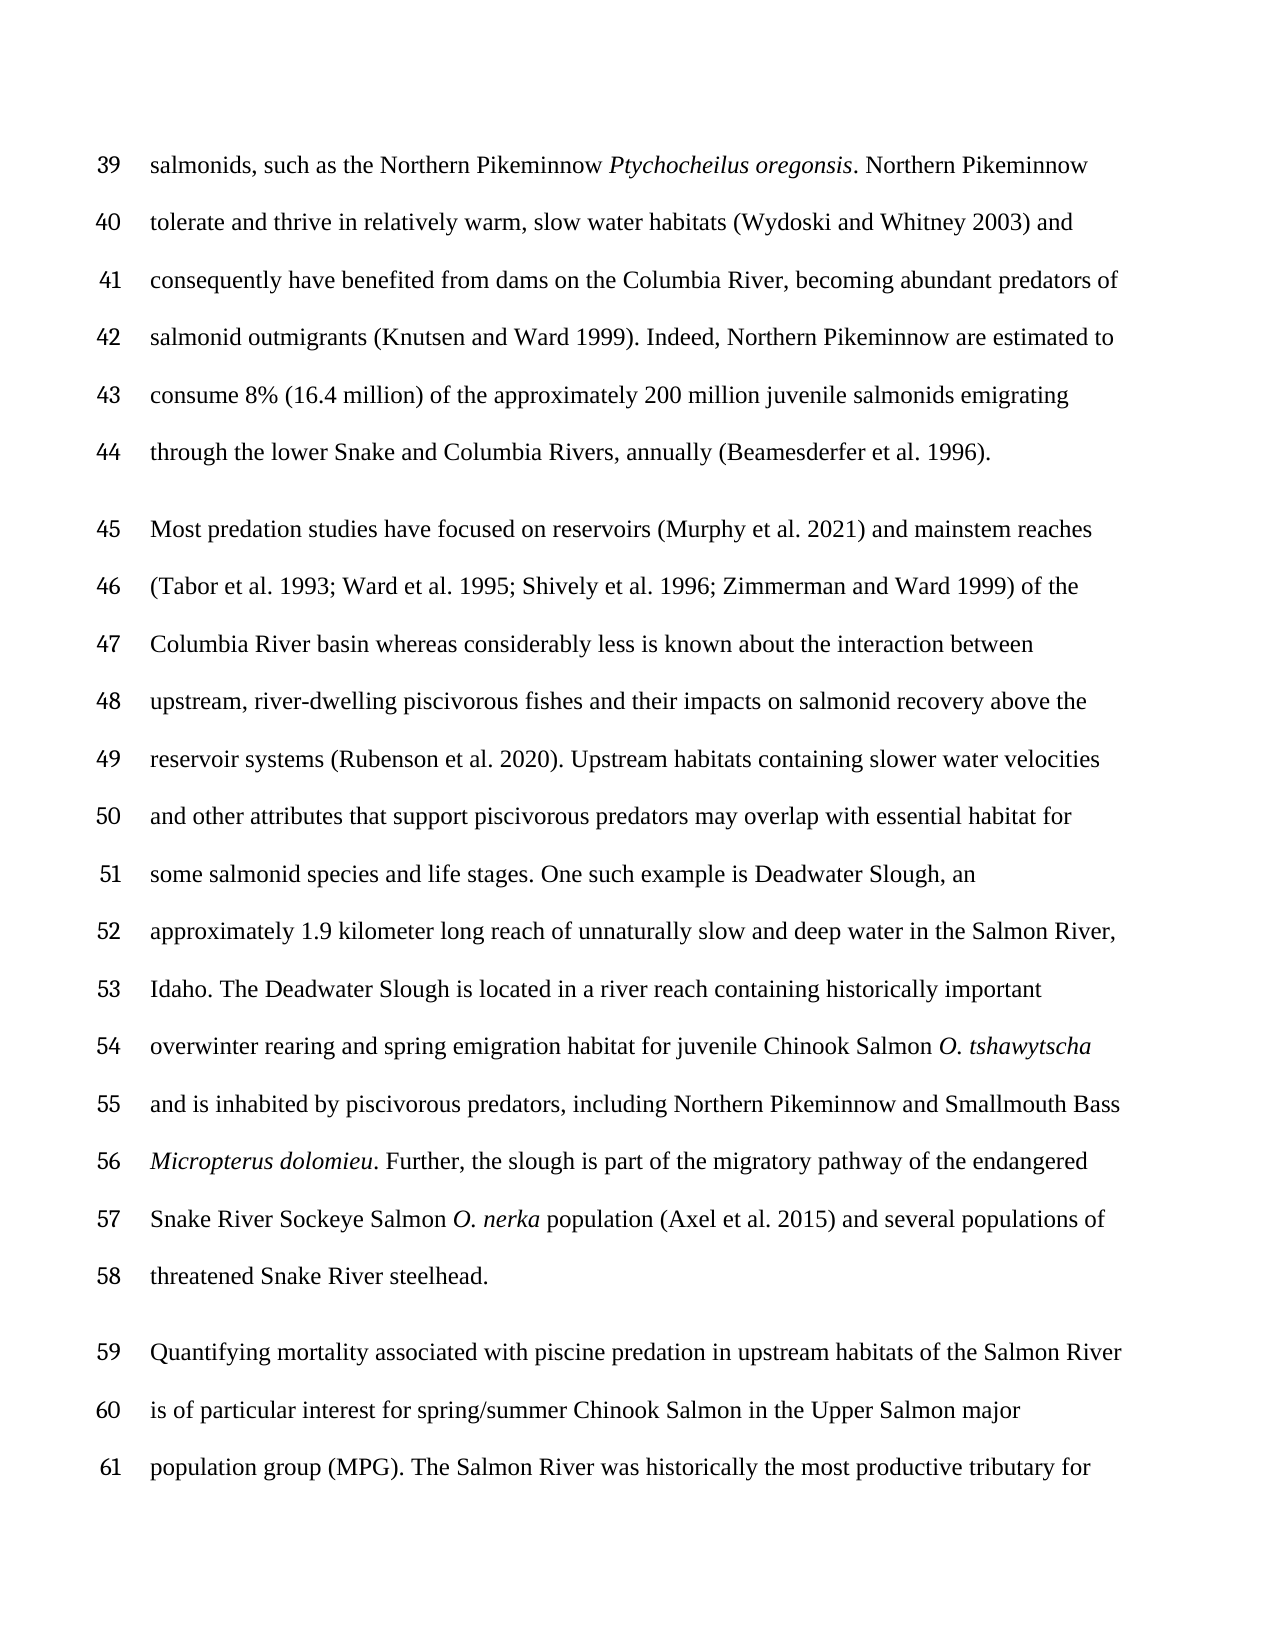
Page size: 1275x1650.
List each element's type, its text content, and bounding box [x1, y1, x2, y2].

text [150, 150, 1125, 466]
text Most predation studies have focused on reservoirs (Murphy et al. 2021) and mainstem reaches (Tabor et al. 1993; Ward et al. 1995; Shively et al. 1996; Zimmerman and Ward 1999) of the Columbia River basin whereas considerably less is known about the interaction between upstream, river-dwelling piscivorous fishes and their impacts on salmonid recovery above the reservoir systems (Rubenson et al. 2020). Upstream habitats containing slower water velocities and other attributes that support piscivorous predators may overlap with essential habitat for some salmonid species and life stages. One such example is Deadwater Slough, an approximately 1.9 kilometer long reach of unnaturally slow and deep water in the Salmon River, Idaho. The Deadwater Slough is located in a river reach containing historically important overwinter rearing and spring emigration habitat for juvenile Chinook Salmon O. tshawytscha and is inhabited by piscivorous predators, including Northern Pikeminnow and Smallmouth Bass Micropterus dolomieu. Further, the slough is part of the migratory pathway of the endangered Snake River Sockeye Salmon O. nerka population (Axel et al. 2015) and several populations of threatened Snake River steelhead. [150, 514, 1125, 1290]
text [150, 1337, 1125, 1481]
